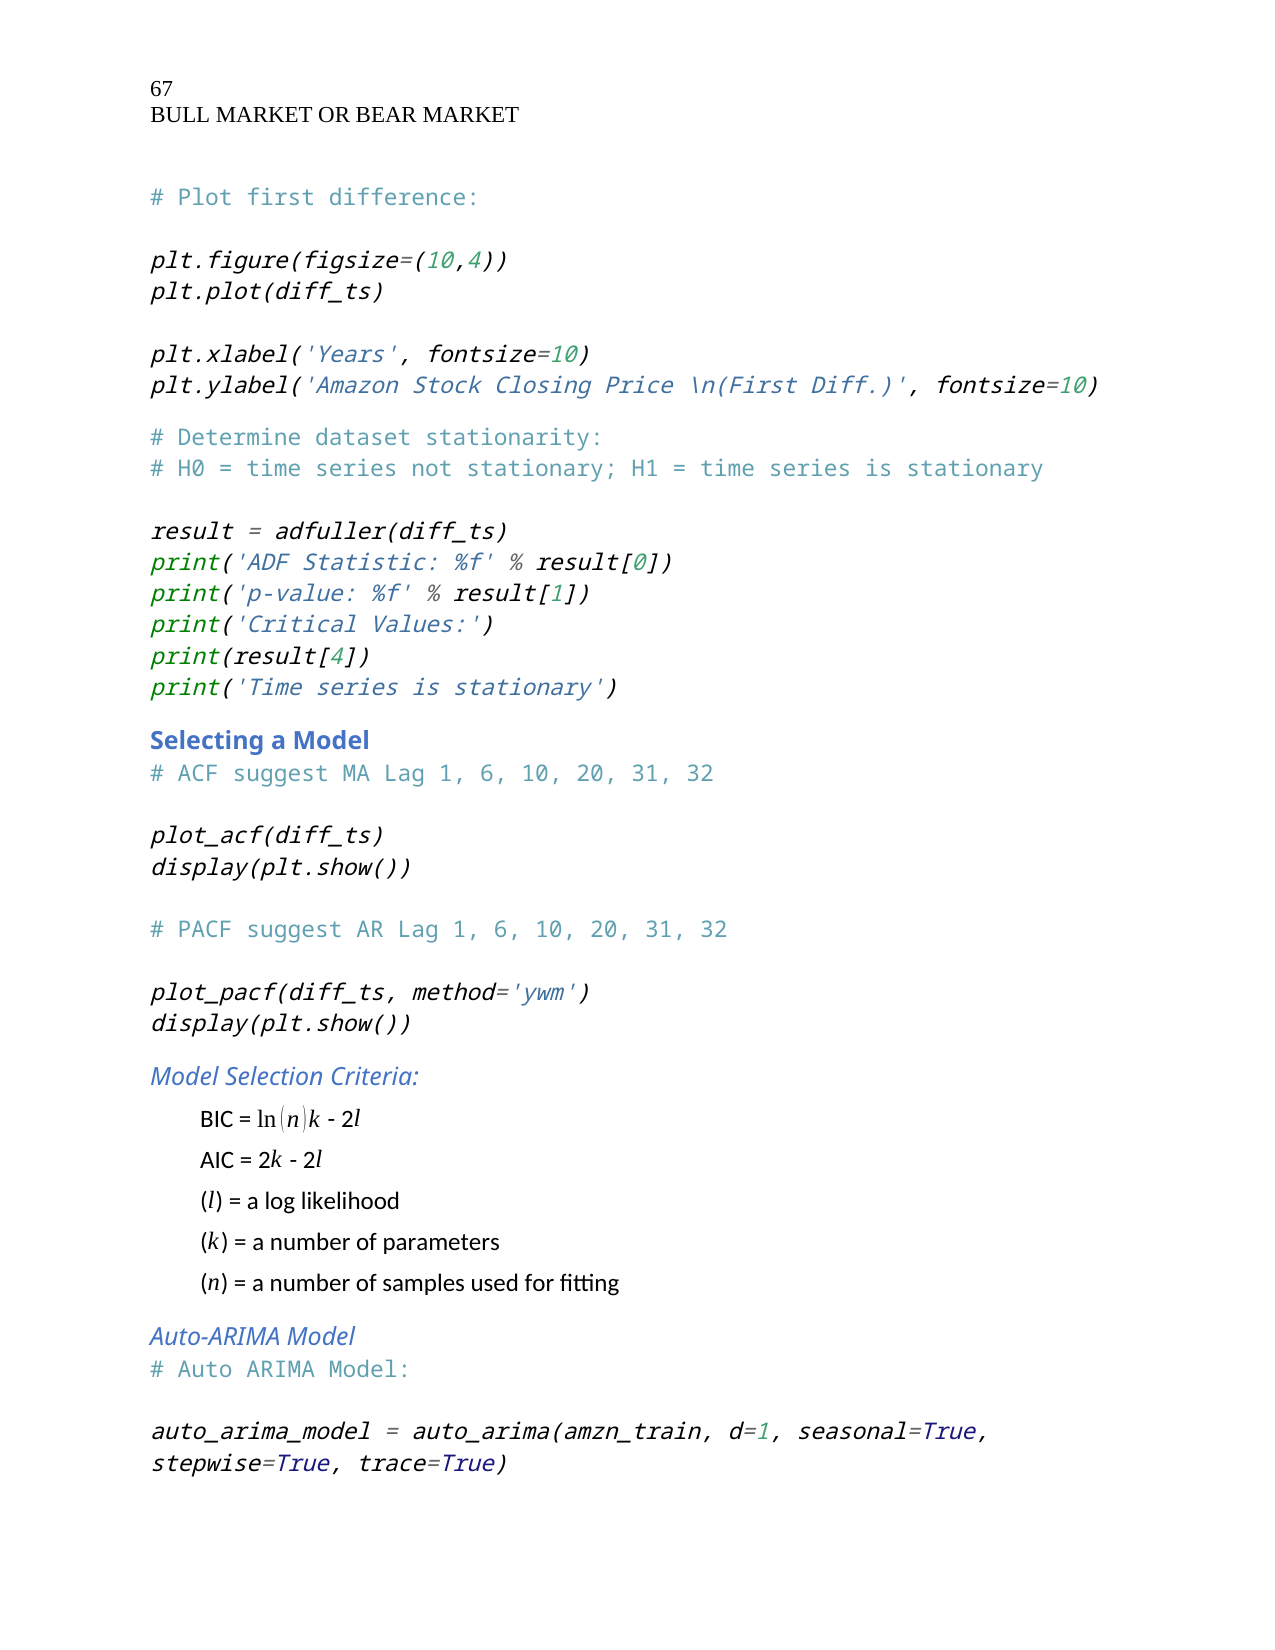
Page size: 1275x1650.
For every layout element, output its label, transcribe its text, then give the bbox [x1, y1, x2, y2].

subtitle Model Selection Criteria: [150, 1059, 1125, 1093]
text # ACF suggest MA Lag 1, 6, 10, 20, 31, 32 plot_acf(diff_ts) display(plt.show()) # PACF suggest AR Lag 1, 6, 10, 20, 31, 32 plot_pacf(diff_ts, method='ywm') display(plt.show()) [150, 757, 1125, 1038]
text BIC = - 2 [200, 1103, 1075, 1134]
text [150, 1353, 1125, 1478]
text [150, 150, 1125, 400]
text # Determine dataset stationarity: # H0 = time series not stationary; H1 = time series is stationary result = adfuller(diff_ts) print('ADF Statistic: %f' % result[0]) print('p-value: %f' % result[1]) print('Critical Values:') print(result[4]) print('Time series is stationary') [150, 421, 1125, 702]
text () = a number of samples used for fitting [200, 1267, 1075, 1298]
subtitle Auto-ARIMA Model [150, 1319, 1125, 1353]
text AIC = 2 - 2 [200, 1144, 1075, 1175]
text () = a number of parameters [200, 1226, 1075, 1257]
subtitle Selecting a Model [150, 723, 1125, 757]
text () = a log likelihood [200, 1186, 1075, 1216]
